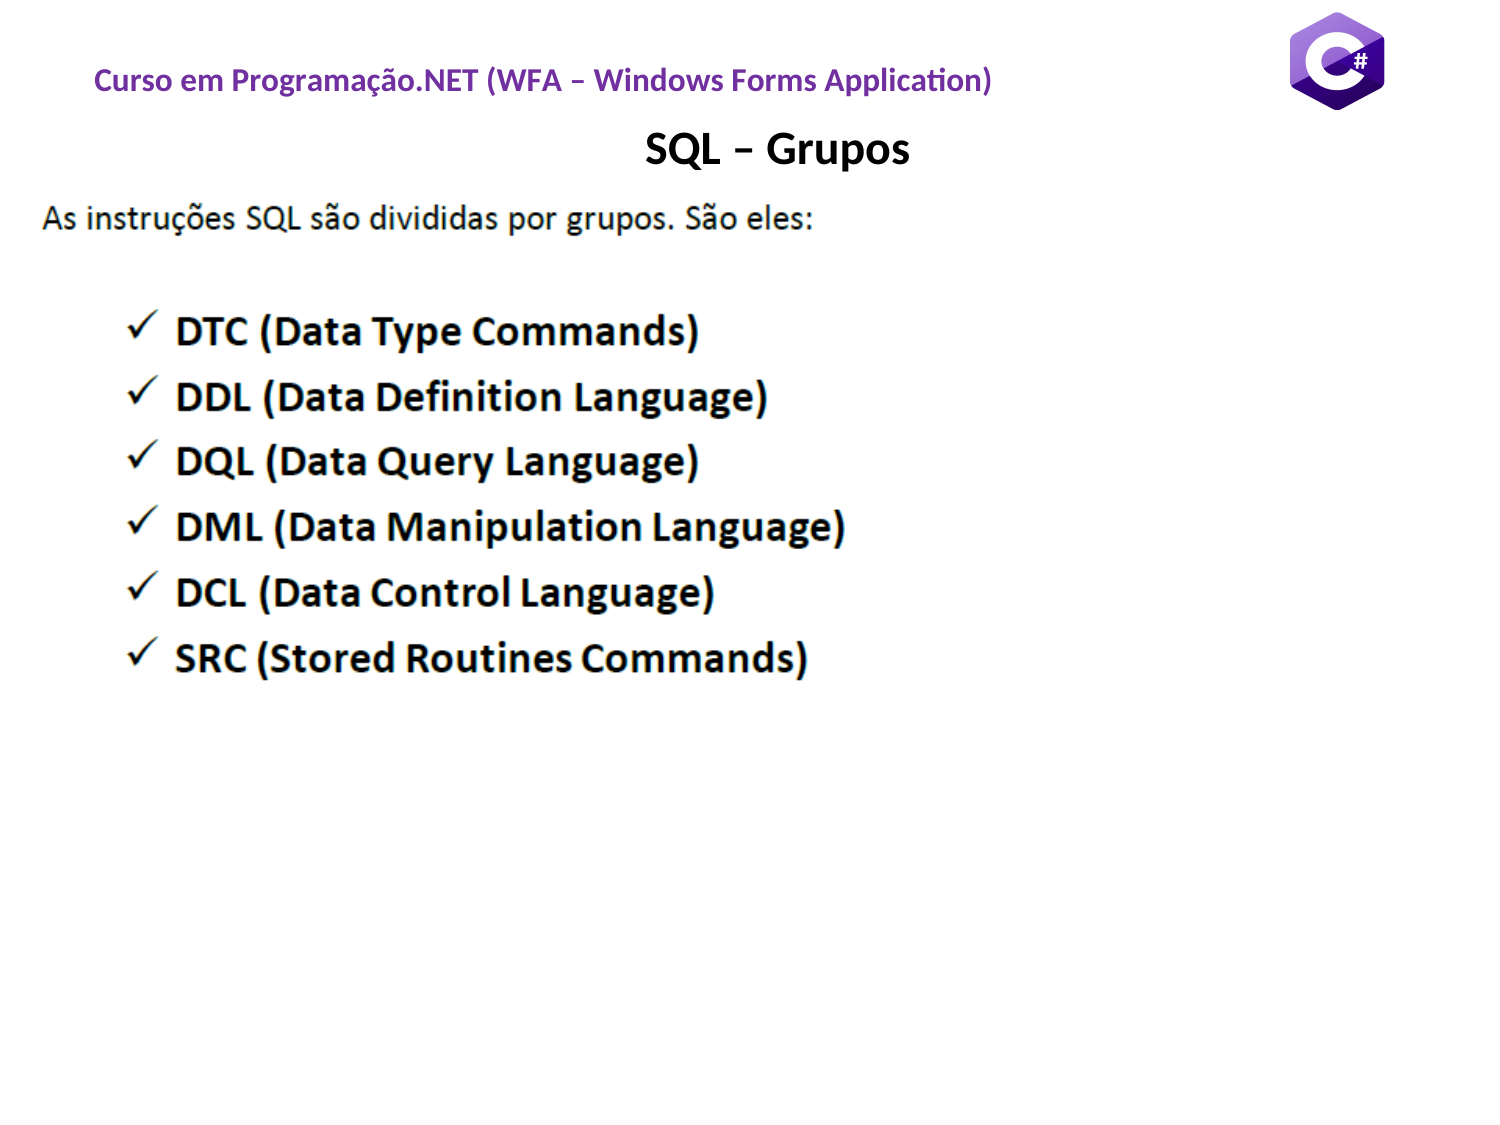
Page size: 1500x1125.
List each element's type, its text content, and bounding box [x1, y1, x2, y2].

picture [1284, 9, 1389, 113]
picture [35, 186, 1464, 754]
subtitle SQL – Grupos [88, 118, 1467, 177]
